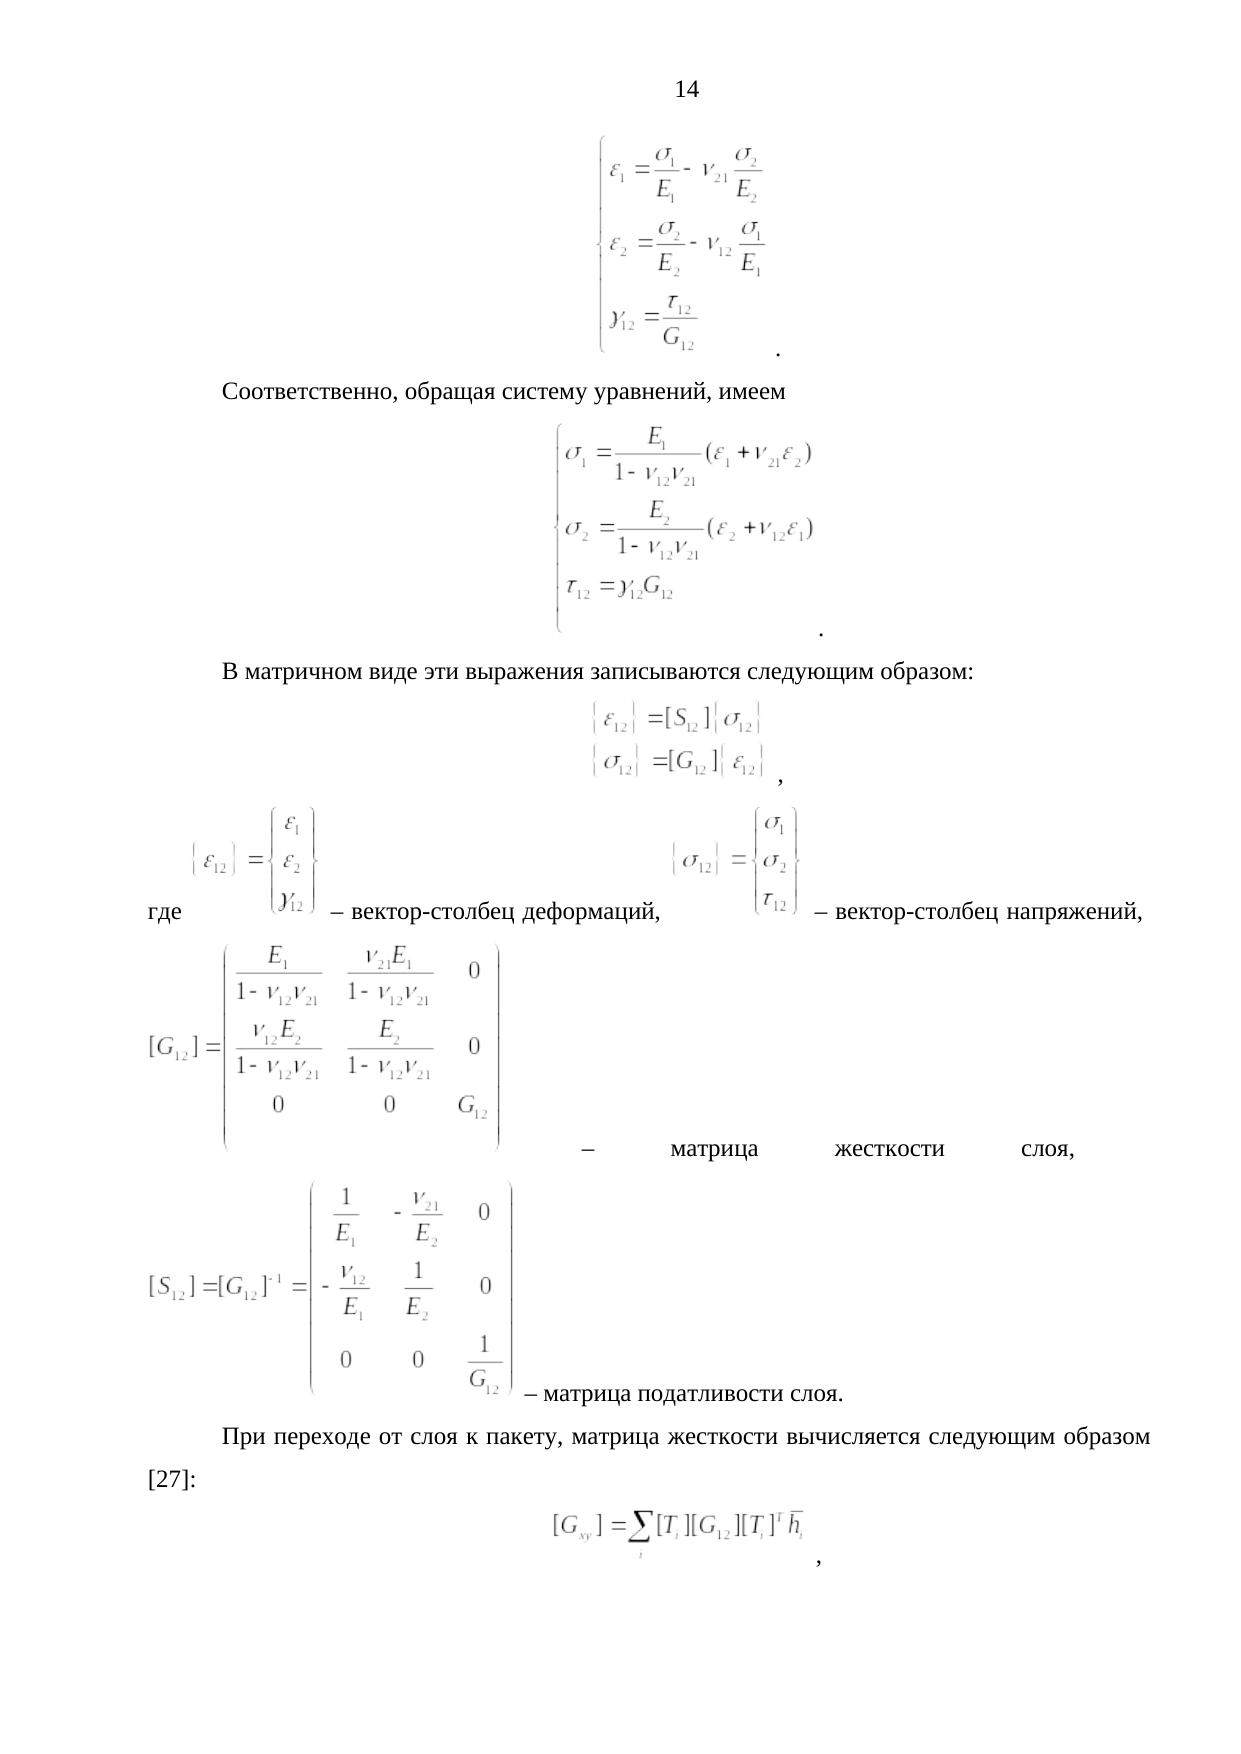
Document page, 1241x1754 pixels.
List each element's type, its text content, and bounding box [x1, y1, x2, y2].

text При переходе от слоя к пакету, матрица жесткости вычисляется следующим образом [27]: [148, 1421, 1152, 1493]
text , [148, 699, 1152, 788]
text . [148, 131, 1152, 362]
text , [148, 1507, 1152, 1569]
text где – вектор-столбец деформаций, – вектор-столбец напряжений, – матрица жесткости слоя, – матрица податливости слоя. [148, 802, 1152, 1406]
text В матричном виде эти выражения записываются следующим образом: [148, 656, 1152, 685]
text . [148, 419, 1152, 642]
text Соответственно, обращая систему уравнений, имеем [148, 376, 1152, 405]
